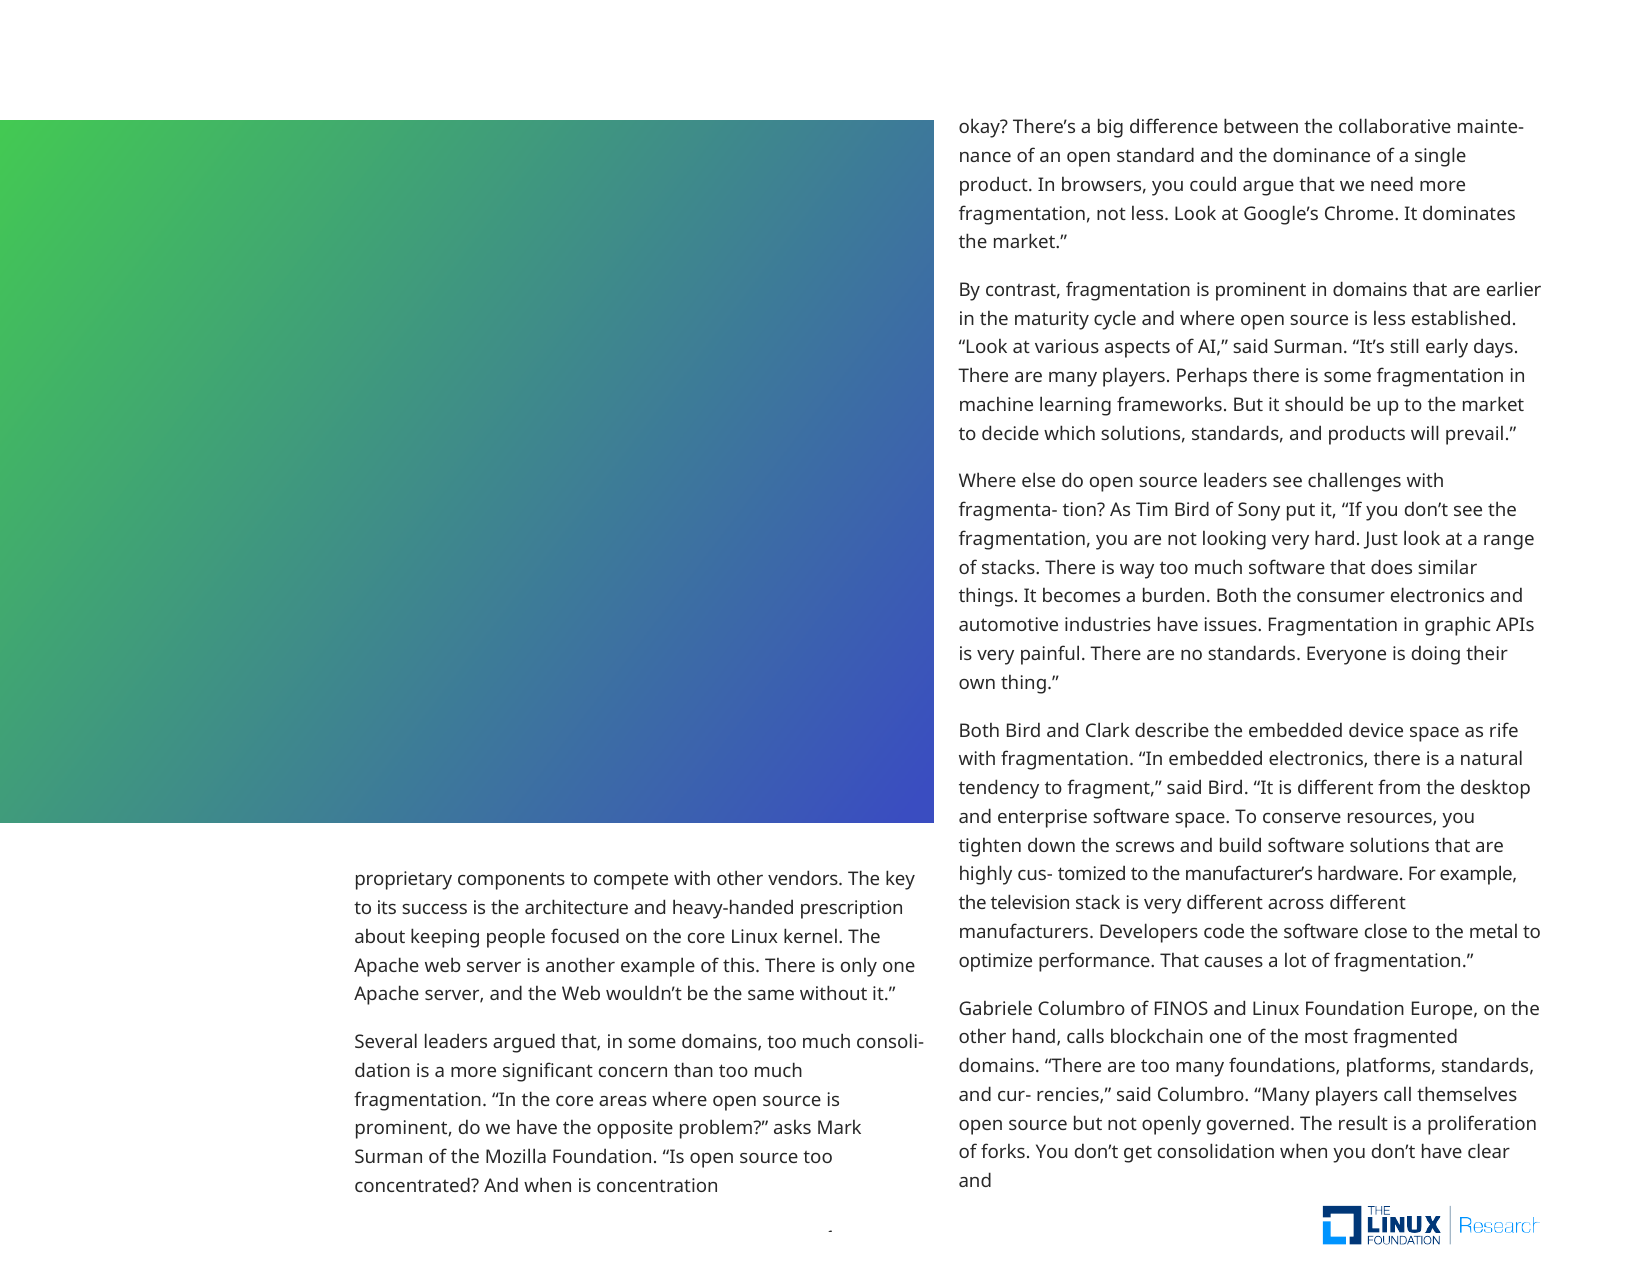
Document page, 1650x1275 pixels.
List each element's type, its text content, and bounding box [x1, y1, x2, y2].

text Both Bird and Clark describe the embedded device space as rife with fragmentation. “In embedded electronics, there is a natural tendency to fragment,” said Bird. “It is different from the desktop and enterprise software space. To conserve resources, you tighten down the screws and build software solutions that are highly cus- tomized to the manufacturer’s hardware. For example, the television stack is very different across different manufacturers. Developers code the software close to the metal to optimize performance. That causes a lot of fragmentation.” [958, 717, 1542, 972]
text okay? There’s a big difference between the collaborative mainte- nance of an open standard and the dominance of a single product. In browsers, you could argue that we need more fragmentation, not less. Look at Google’s Chrome. It dominates the market.” [958, 113, 1542, 254]
text proprietary components to compete with other vendors. The key to its success is the architecture and heavy-handed prescription about keeping people focused on the core Linux kernel. The Apache web server is another example of this. There is only one Apache server, and the Web wouldn’t be the same without it.” [354, 866, 932, 1006]
text Where else do open source leaders see challenges with fragmenta- tion? As Tim Bird of Sony put it, “If you don’t see the fragmentation, you are not looking very hard. Just look at a range of stacks. There is way too much software that does similar things. It becomes a burden. Both the consumer electronics and automotive industries have issues. Fragmentation in graphic APIs is very painful. There are no standards. Everyone is doing their own thing.” [958, 468, 1542, 694]
picture [0, 120, 934, 823]
text Gabriele Columbro of FINOS and Linux Foundation Europe, on the other hand, calls blockchain one of the most fragmented domains. “There are too many foundations, platforms, standards, and cur- rencies,” said Columbro. “Many players call themselves open source but not openly governed. The result is a proliferation of forks. You don’t get consolidation when you don’t have clear and [958, 995, 1542, 1193]
text Several leaders argued that, in some domains, too much consoli- dation is a more significant concern than too much fragmentation. “In the core areas where open source is prominent, do we have the opposite problem?” asks Mark Surman of the Mozilla Foundation. “Is open source too concentrated? And when is concentration [354, 1028, 932, 1198]
text By contrast, fragmentation is prominent in domains that are earlier in the maturity cycle and where open source is less established. “Look at various aspects of AI,” said Surman. “It’s still early days. [958, 276, 1542, 359]
text There are many players. Perhaps there is some fragmentation in machine learning frameworks. But it should be up to the market to decide which solutions, standards, and products will prevail.” [958, 363, 1530, 446]
picture [1460, 1217, 1540, 1233]
picture [1407, 1216, 1441, 1233]
